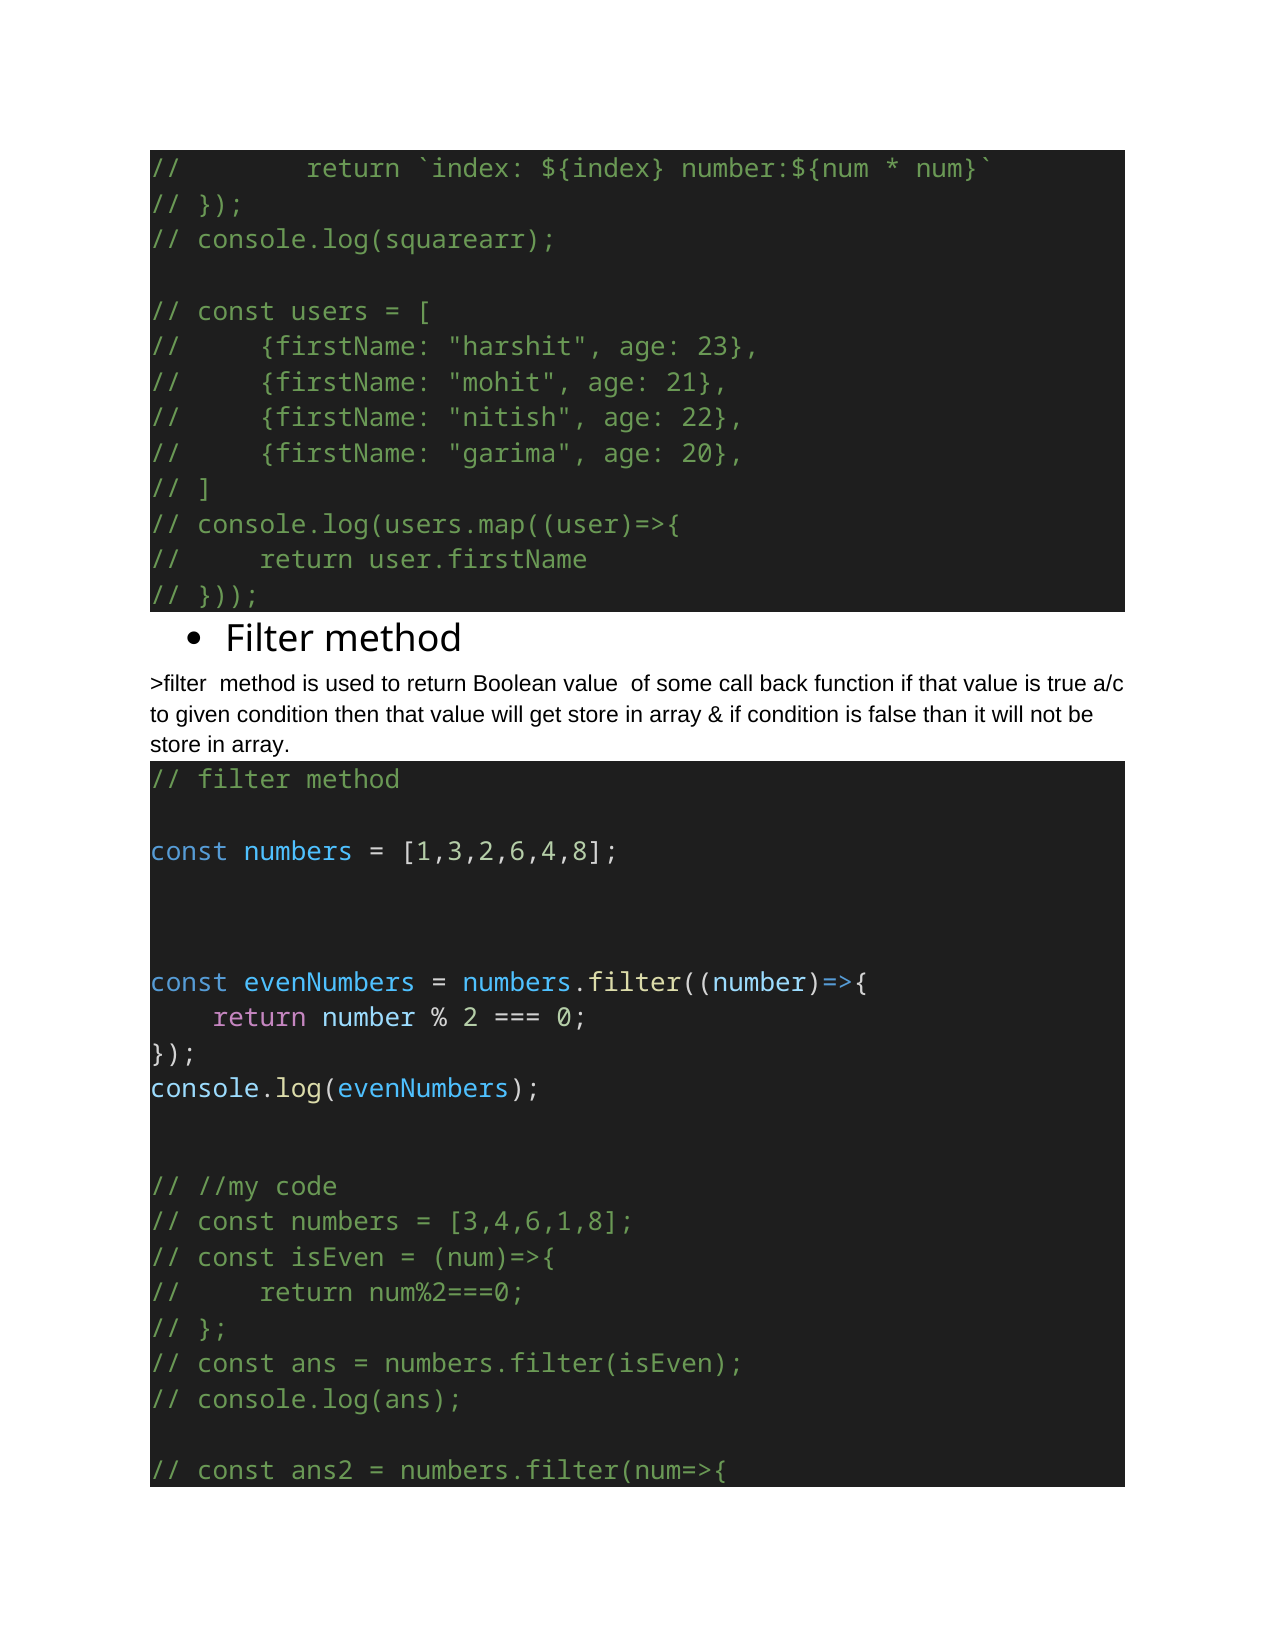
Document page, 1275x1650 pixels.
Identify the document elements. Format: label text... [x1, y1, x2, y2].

text // {firstName: "mohit", age: 21}, [150, 363, 1125, 399]
text // {firstName: "harshit", age: 23}, [150, 328, 1125, 363]
text // {firstName: "nitish", age: 22}, [150, 399, 1125, 434]
text // })); [150, 576, 1125, 612]
text // }); [150, 186, 1125, 221]
text const evenNumbers = numbers.filter((number)=>{ [150, 963, 1125, 999]
text // }; [150, 1309, 1125, 1345]
text // filter method [150, 761, 1125, 797]
text // {firstName: "garima", age: 20}, [150, 434, 1125, 470]
text const numbers = [1,3,2,6,4,8]; [150, 832, 1125, 868]
text // return user.firstName [150, 541, 1125, 576]
text // const numbers = [3,4,6,1,8]; [150, 1203, 1125, 1238]
list Filter method [187, 612, 1125, 663]
text // //my code [150, 1167, 1125, 1203]
text // const ans2 = numbers.filter(num=>{ [150, 1451, 1125, 1487]
text >filter method is used to return Boolean value of some call back function if that value is true a/c to given condition then that value will get store in array & if condition is false than it will not be store in array. [150, 670, 1125, 757]
text // console.log(squarearr); [150, 221, 1125, 257]
text console.log(evenNumbers); [150, 1070, 1125, 1106]
text // const ans = numbers.filter(isEven); [150, 1345, 1125, 1380]
text return number % 2 === 0; [150, 999, 1125, 1034]
text // ] [150, 470, 1125, 505]
text // return num%2===0; [150, 1274, 1125, 1309]
text // console.log(ans); [150, 1380, 1125, 1416]
text // console.log(users.map((user)=>{ [150, 505, 1125, 541]
text }); [150, 1034, 1125, 1070]
text // const users = [ [150, 292, 1125, 328]
text // const isEven = (num)=>{ [150, 1238, 1125, 1274]
text // return `index: ${index} number:${num * num}` [150, 150, 1125, 186]
